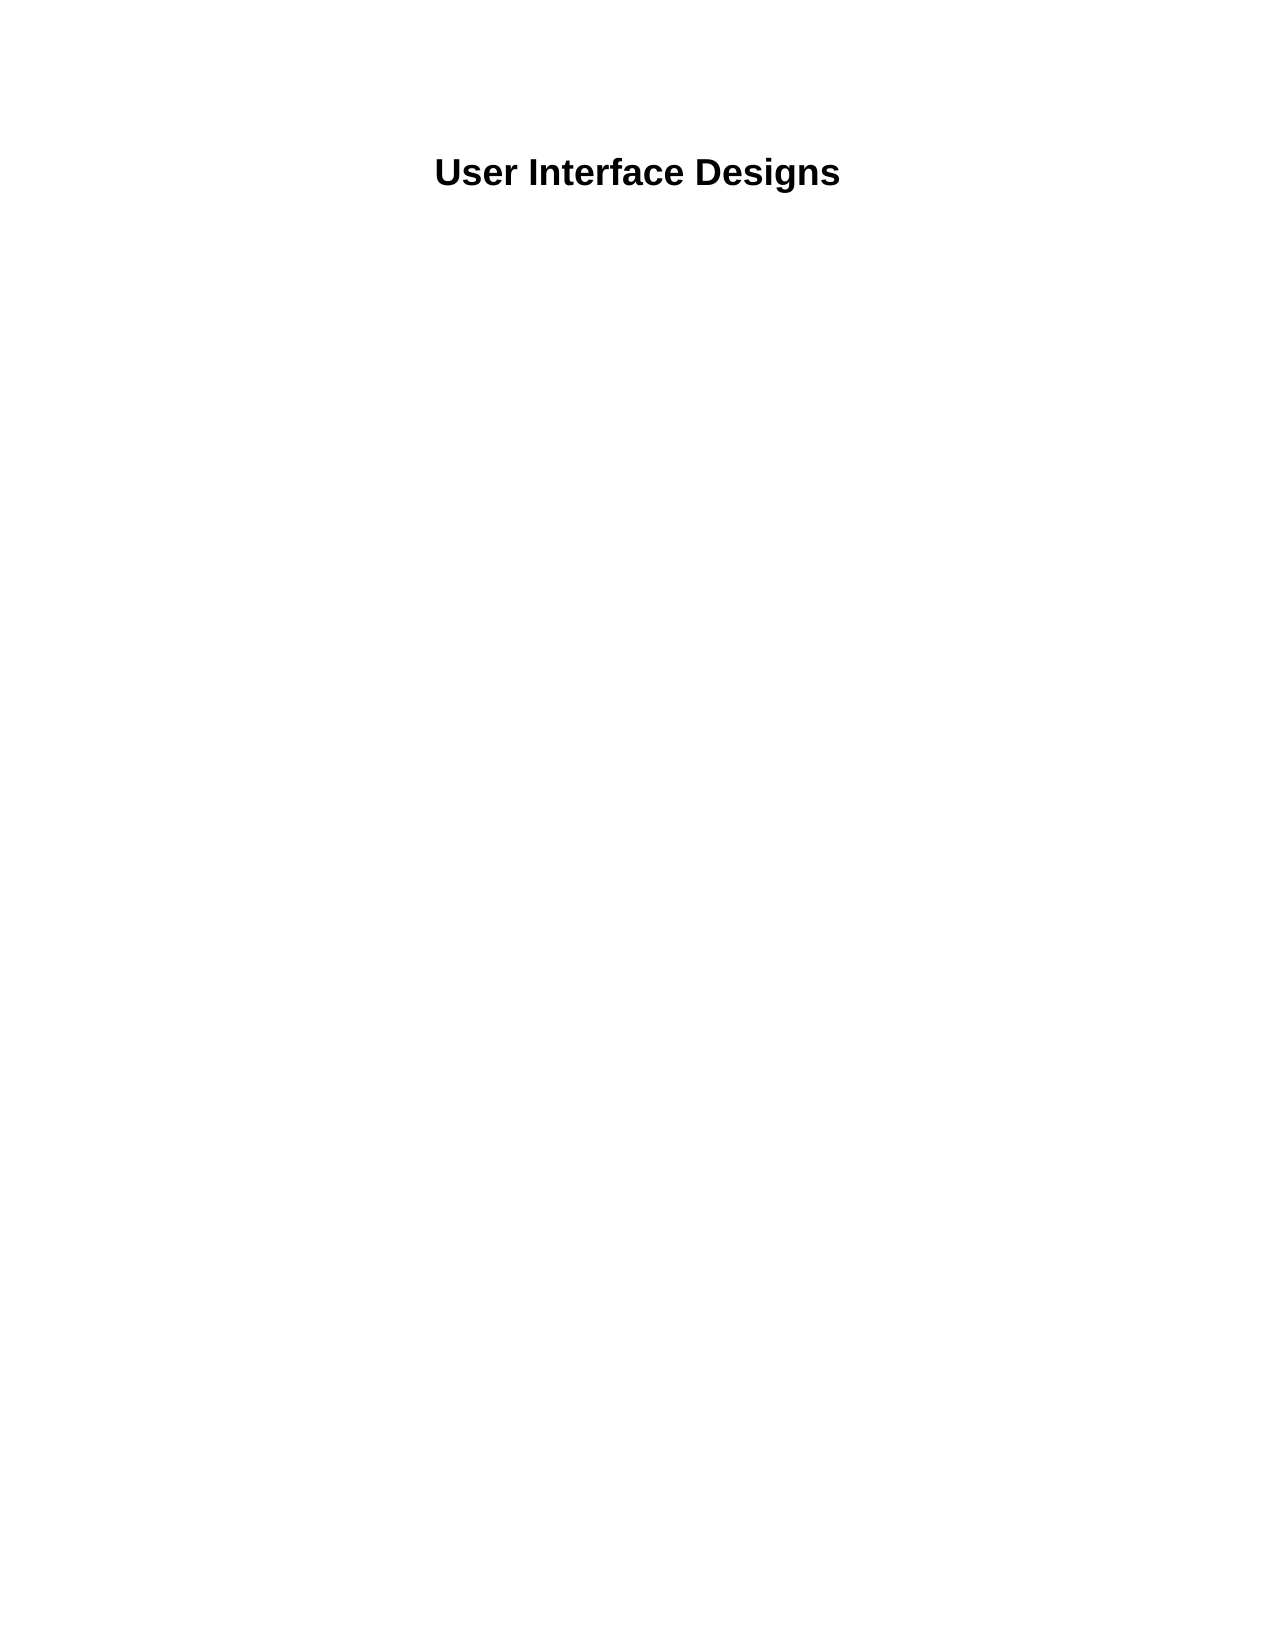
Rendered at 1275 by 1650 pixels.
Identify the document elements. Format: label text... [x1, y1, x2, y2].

text User Interface Designs [150, 150, 1125, 193]
